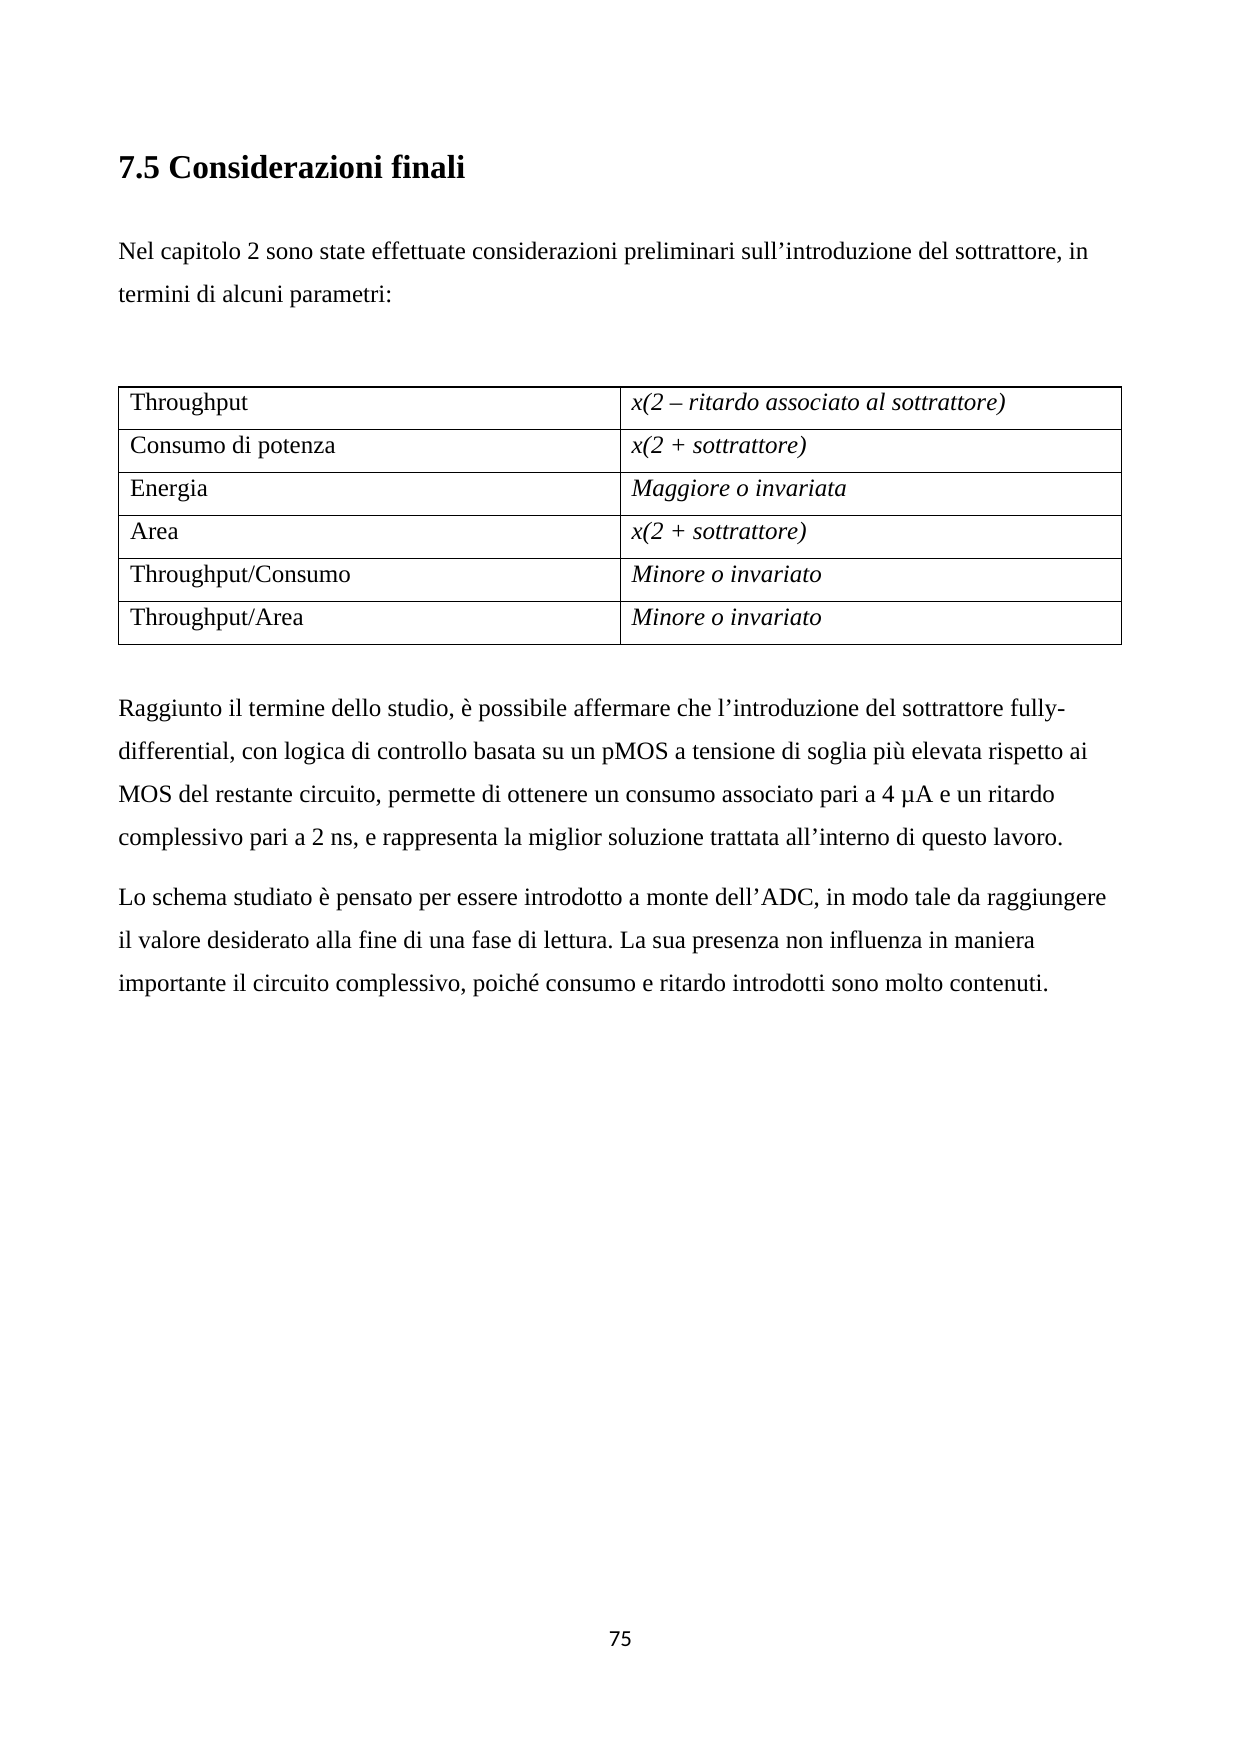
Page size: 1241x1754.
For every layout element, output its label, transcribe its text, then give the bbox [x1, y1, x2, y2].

table_header x(2 – ritardo associato al sottrattore) [621, 388, 1121, 429]
table_cell Throughput/Consumo [119, 559, 620, 601]
text Raggiunto il termine dello studio, è possibile affermare che l’introduzione del sottrattore fully-differential, con logica di controllo basata su un pMOS a tensione di soglia più elevata rispetto ai MOS del restante circuito, permette di ottenere un consumo associato pari a 4 µA e un ritardo complessivo pari a 2 ns, e rappresenta la miglior soluzione trattata all’interno di questo lavoro. [118, 693, 1122, 851]
table_cell Energia [119, 473, 620, 515]
table_cell Area [119, 516, 620, 558]
table_cell Minore o invariato [621, 559, 1121, 601]
table_cell x(2 + sottrattore) [621, 430, 1121, 472]
table_cell x(2 + sottrattore) [621, 516, 1121, 558]
table_cell Maggiore o invariata [621, 473, 1121, 515]
subtitle 7.5 Considerazioni finali [118, 148, 1122, 186]
table_cell Consumo di potenza [119, 430, 620, 472]
text Nel capitolo 2 sono state effettuate considerazioni preliminari sull’introduzione del sottrattore, in termini di alcuni parametri: [118, 236, 1122, 308]
table_cell Throughput/Area [119, 602, 620, 644]
table_header Throughput [119, 388, 620, 429]
text Lo schema studiato è pensato per essere introdotto a monte dell’ADC, in modo tale da raggiungere il valore desiderato alla fine di una fase di lettura. La sua presenza non influenza in maniera importante il circuito complessivo, poiché consumo e ritardo introdotti sono molto contenuti. [118, 882, 1122, 997]
table_cell Minore o invariato [621, 602, 1121, 644]
